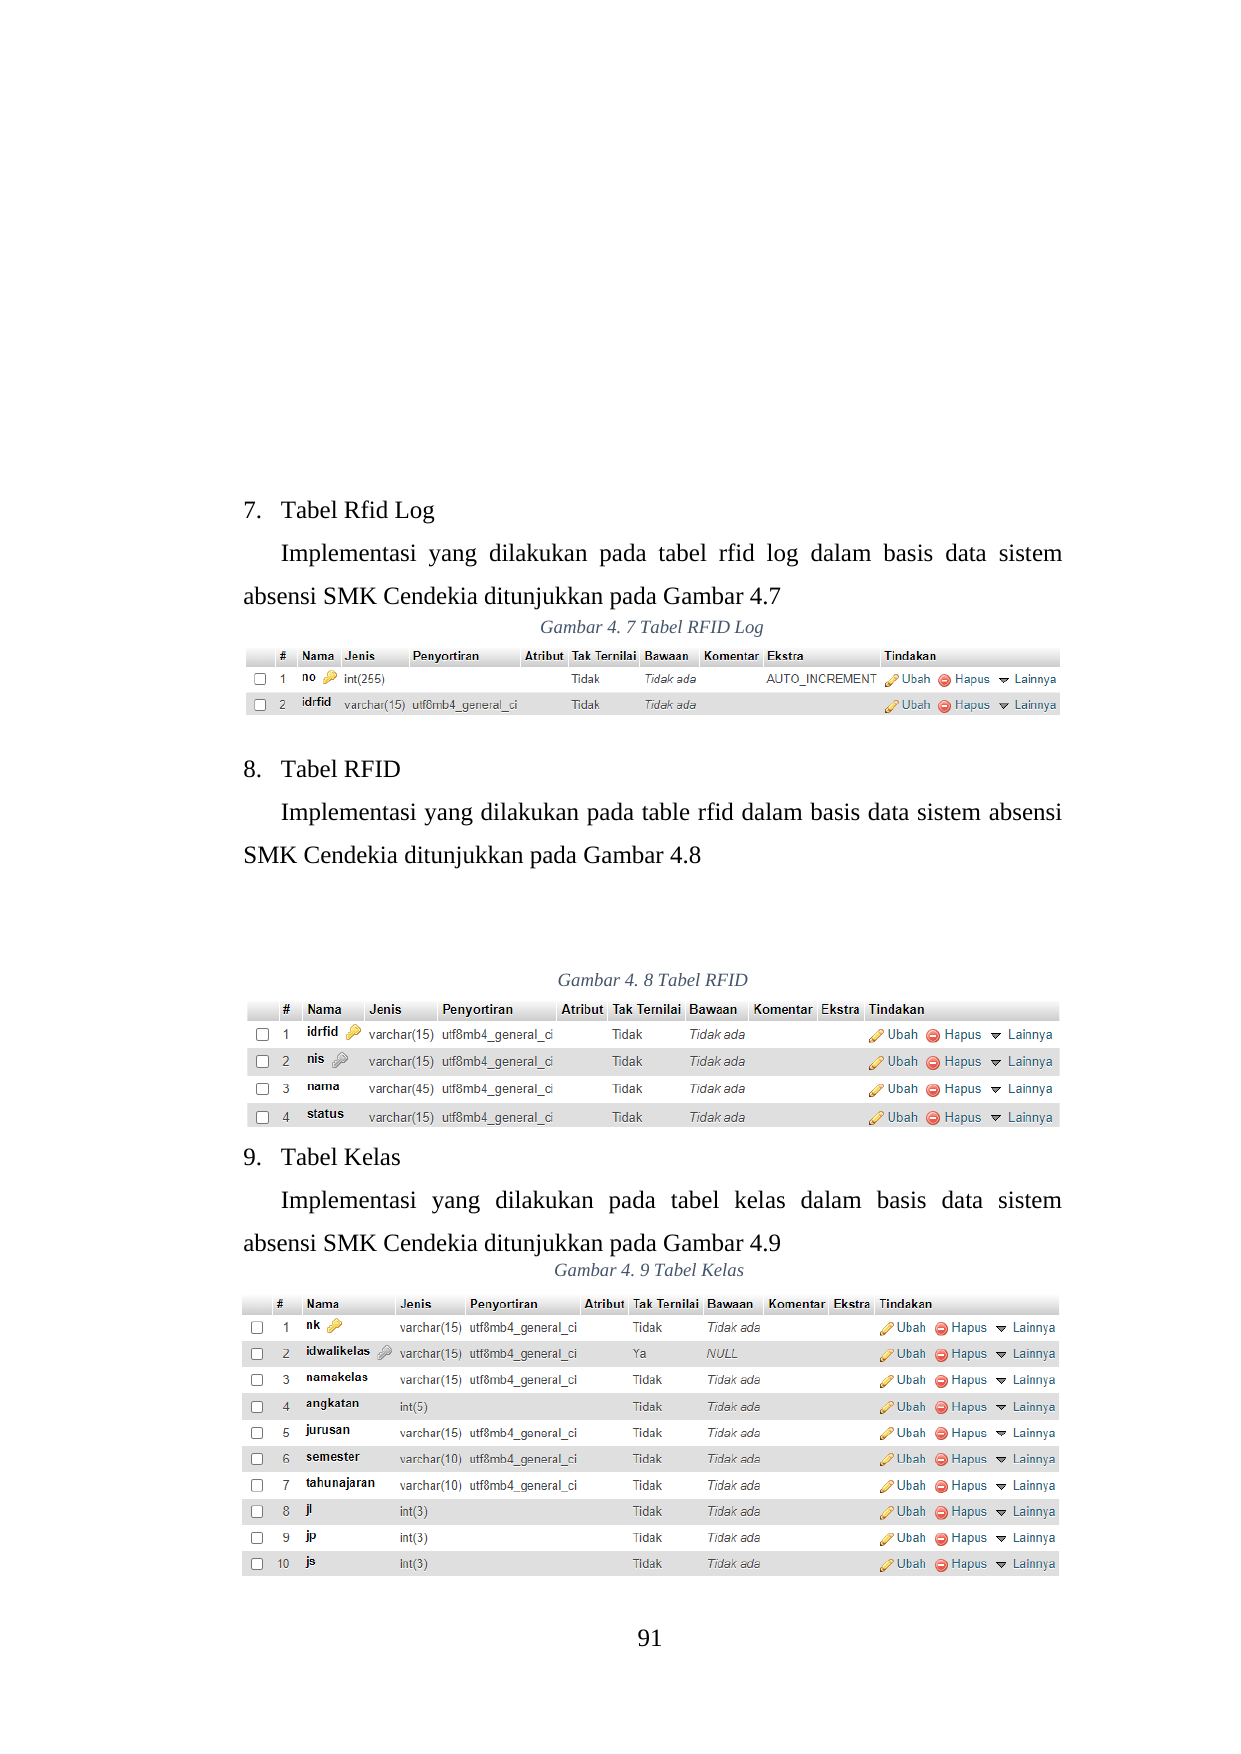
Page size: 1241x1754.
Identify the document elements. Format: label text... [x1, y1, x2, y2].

text Implementasi yang dilakukan pada table rfid dalam basis data sistem absensi SMK Cendekia ditunjukkan pada Gambar 4.8 [243, 797, 1063, 869]
list Tabel Rfid Log [243, 495, 1063, 524]
text Implementasi yang dilakukan pada tabel kelas dalam basis data sistem absensi SMK Cendekia ditunjukkan pada Gambar 4.9 [243, 1185, 1063, 1257]
picture [241, 1293, 1060, 1576]
list Tabel Kelas [243, 1142, 1063, 1171]
picture [245, 648, 1060, 715]
text Implementasi yang dilakukan pada tabel rfid log dalam basis data sistem absensi SMK Cendekia ditunjukkan pada Gambar 4.7 [243, 538, 1063, 610]
picture [247, 1001, 1060, 1127]
list Tabel RFID [243, 754, 1063, 782]
